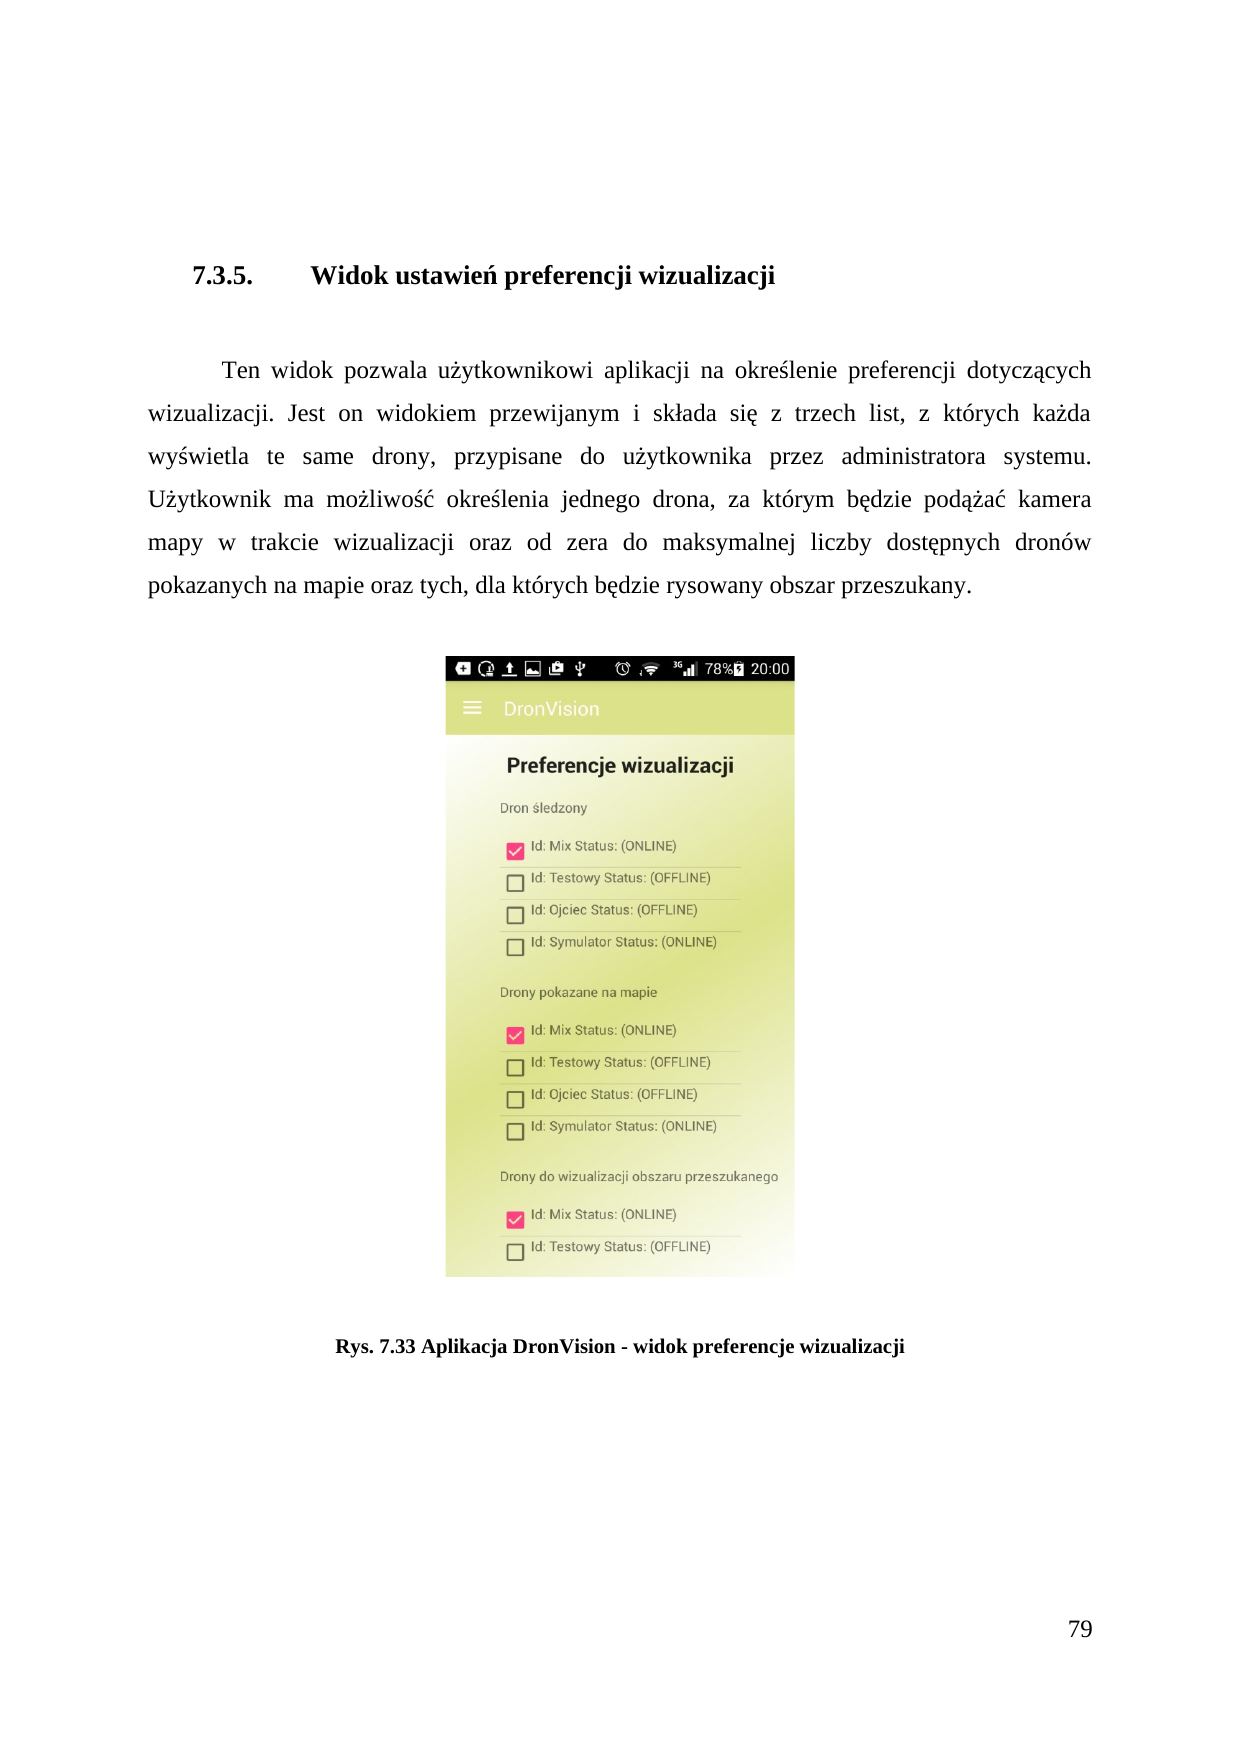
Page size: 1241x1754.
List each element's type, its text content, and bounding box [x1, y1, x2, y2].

picture [445, 656, 795, 1277]
text Ten widok pozwala użytkownikowi aplikacji na określenie preferencji dotyczących wizualizacji. Jest on widokiem przewijanym i składa się z trzech list, z których każda wyświetla te same drony, przypisane do użytkownika przez administratora systemu. Użytkownik ma możliwość określenia jednego drona, za którym będzie podążać kamera mapy w trakcie wizualizacji oraz od zera do maksymalnej liczby dostępnych dronów pokazanych na mapie oraz tych, dla których będzie rysowany obszar przeszukany. [148, 355, 1092, 599]
subtitle Widok ustawień preferencji wizualizacji [192, 259, 1092, 290]
